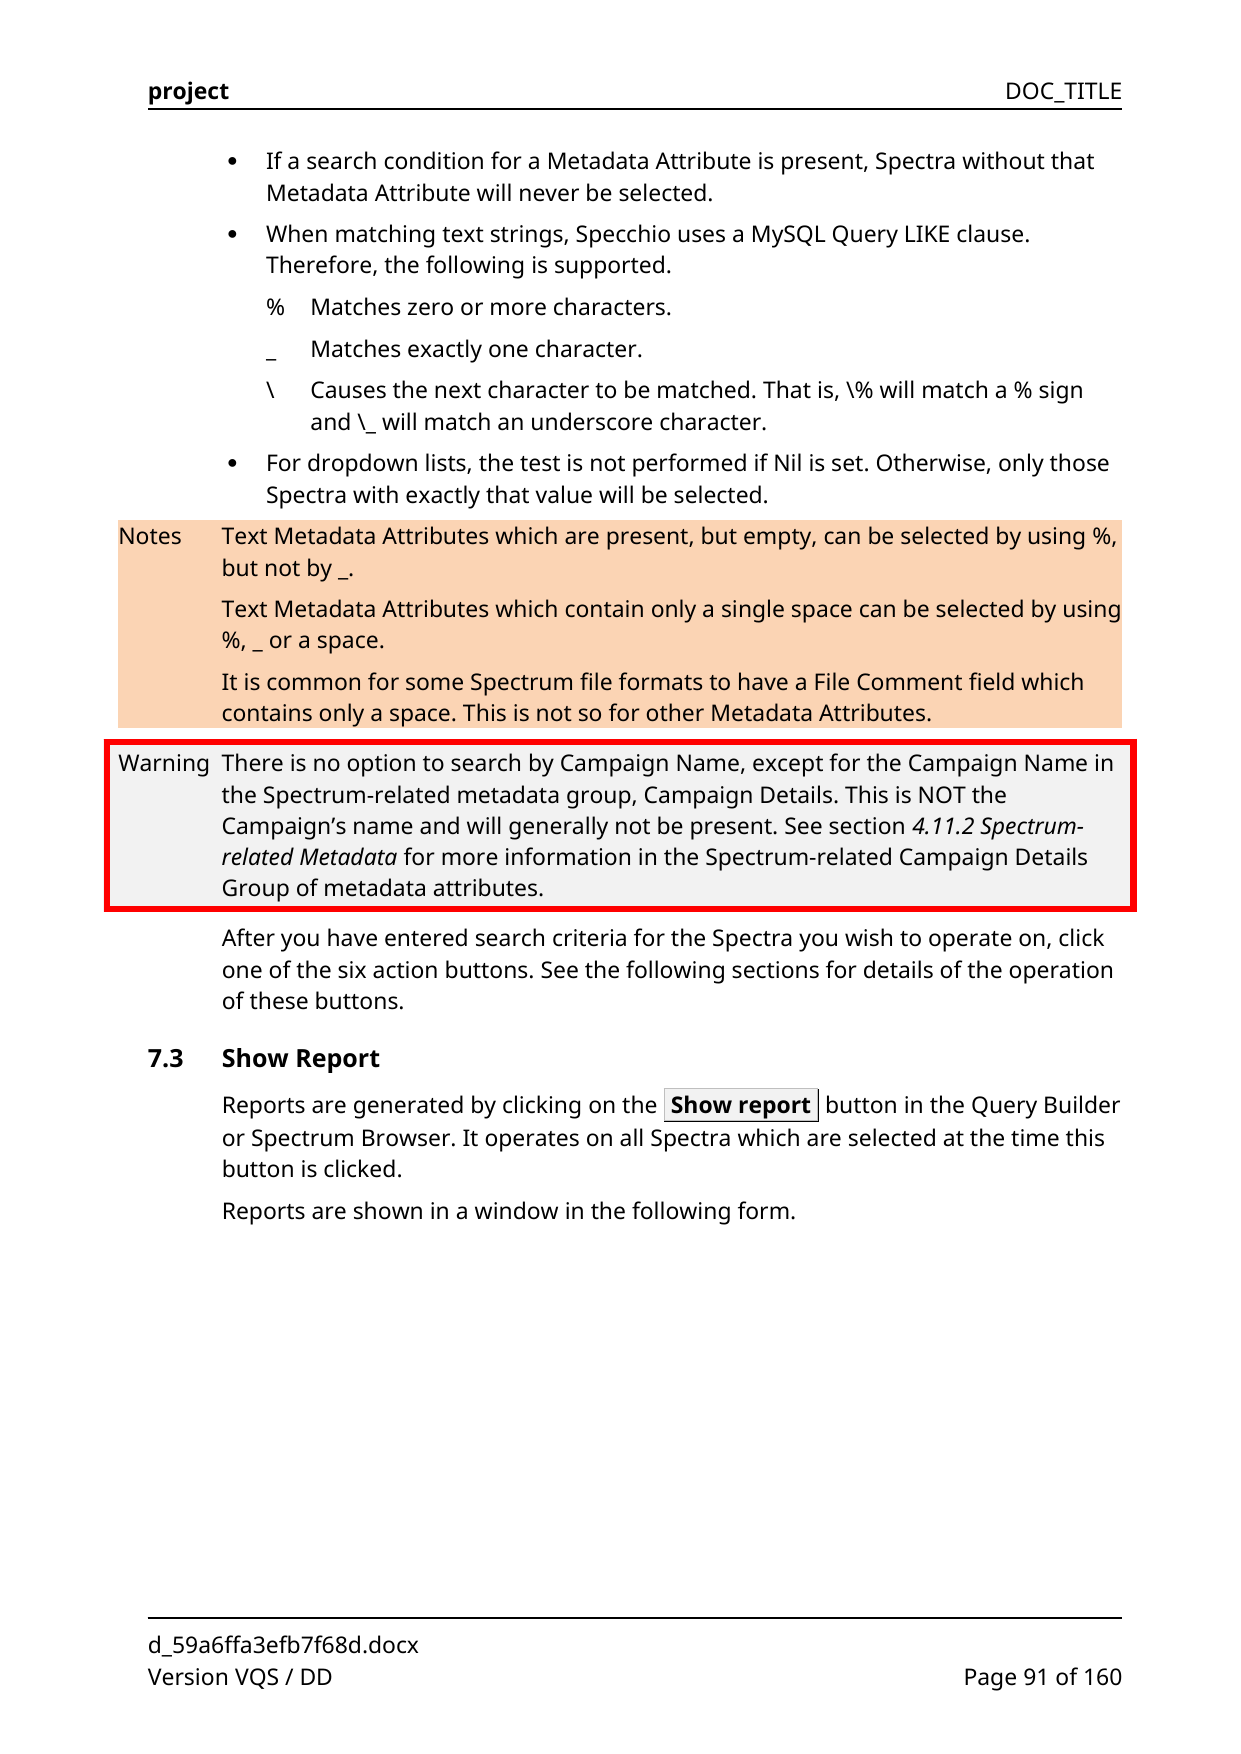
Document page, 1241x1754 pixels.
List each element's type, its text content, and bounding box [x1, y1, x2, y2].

text After you have entered search criteria for the Spectra you wish to operate on, click one of the six action buttons. See the following sections for details of the operation of these buttons. [222, 922, 1122, 1016]
text \ Causes the next character to be matched. That is, \% will match a % sign and \_ will match an underscore character. [266, 374, 1122, 437]
text It is common for some Spectrum file formats to have a File Comment field which contains only a space. This is not so for other Metadata Attributes. [118, 666, 1122, 728]
text % Matches zero or more characters. [266, 291, 1122, 322]
text When matching text strings, Specchio uses a MySQL Query LIKE clause. Therefore, the following is supported. [228, 218, 1122, 281]
text Reports are generated by clicking on the Show report button in the Query Builder or Spectrum Browser. It operates on all Spectra which are selected at the time this button is clicked. [222, 1088, 1122, 1184]
text Reports are shown in a window in the following form. [222, 1195, 1122, 1226]
text _ Matches exactly one character. [266, 333, 1122, 364]
text If a search condition for a Metadata Attribute is present, Spectra without that Metadata Attribute will never be selected. [228, 145, 1122, 208]
text For dropdown lists, the test is not performed if Nil is set. Otherwise, only those Spectra with exactly that value will be selected. [228, 447, 1122, 510]
text Text Metadata Attributes which contain only a single space can be selected by using %, _ or a space. [118, 593, 1122, 656]
text Notes Text Metadata Attributes which are present, but empty, can be selected by using %, but not by _. [118, 520, 1122, 583]
subtitle Show Report [148, 1041, 1122, 1075]
